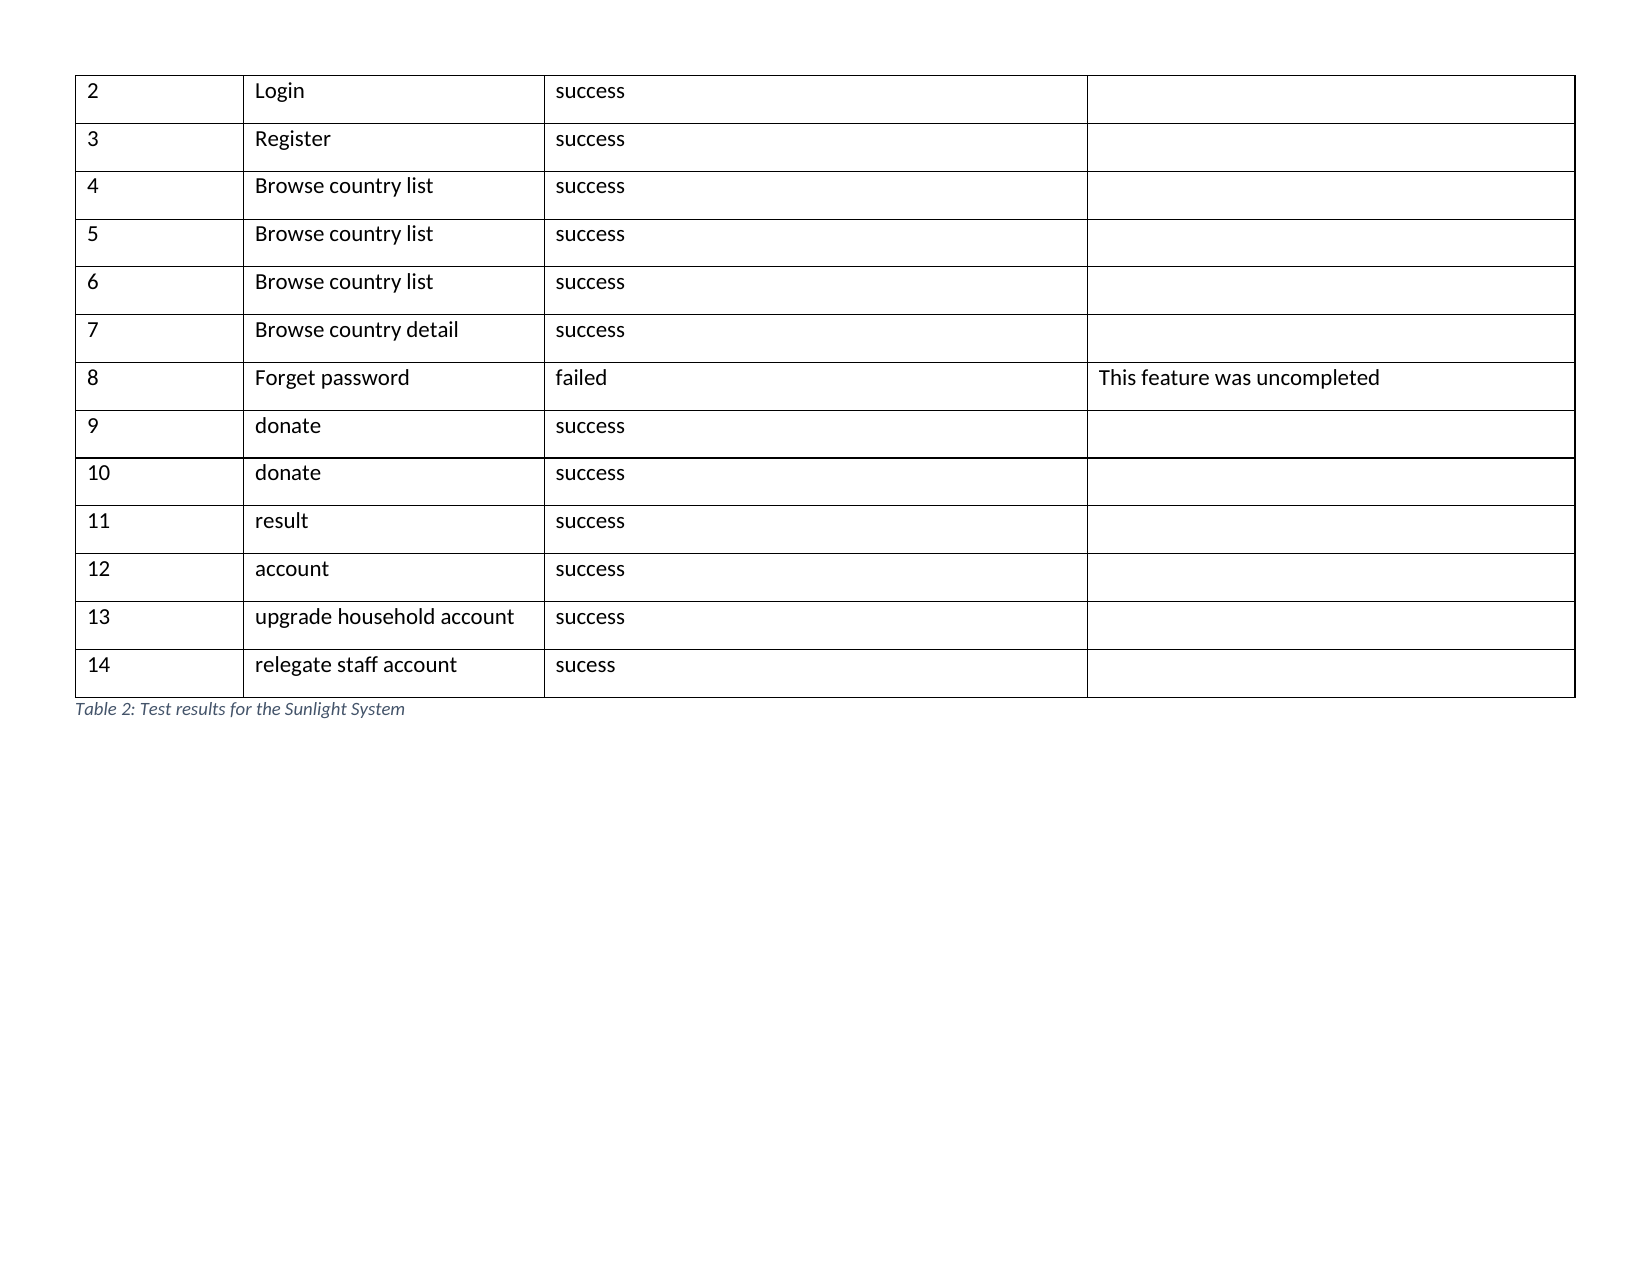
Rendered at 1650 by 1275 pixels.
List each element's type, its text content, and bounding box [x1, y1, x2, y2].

table_cell This feature was uncompleted [1088, 363, 1574, 410]
table_cell 4 [76, 172, 243, 218]
table_cell success [545, 506, 1087, 553]
text Table 2: Test results for the Sunlight System [75, 698, 1575, 721]
table_cell 13 [76, 602, 243, 649]
table_cell Login [244, 76, 544, 123]
table_cell 10 [76, 459, 243, 505]
table_cell success [545, 411, 1087, 457]
table_cell [1088, 650, 1574, 697]
table_cell [1088, 506, 1574, 553]
table_cell donate [244, 411, 544, 457]
table_cell [1088, 76, 1574, 123]
table_cell 2 [76, 76, 243, 123]
table_cell sucess [545, 650, 1087, 697]
table_cell donate [244, 459, 544, 505]
table_cell account [244, 554, 544, 601]
table_cell 9 [76, 411, 243, 457]
table_cell 14 [76, 650, 243, 697]
table_cell relegate staff account [244, 650, 544, 697]
table_cell success [545, 76, 1087, 123]
table_cell success [545, 554, 1087, 601]
table_cell 6 [76, 267, 243, 314]
table_cell Browse country list [244, 172, 544, 218]
table_cell success [545, 172, 1087, 218]
table_cell 12 [76, 554, 243, 601]
table_cell failed [545, 363, 1087, 410]
table_cell [1088, 267, 1574, 314]
table_cell success [545, 220, 1087, 266]
table_cell 11 [76, 506, 243, 553]
table_cell [1088, 220, 1574, 266]
table_cell success [545, 602, 1087, 649]
table_cell Browse country detail [244, 315, 544, 362]
table_cell success [545, 315, 1087, 362]
table_cell [1088, 554, 1574, 601]
table_cell [1088, 124, 1574, 171]
table_cell [1088, 315, 1574, 362]
table_cell [1088, 411, 1574, 457]
table_cell Forget password [244, 363, 544, 410]
table_cell Register [244, 124, 544, 171]
table_cell success [545, 267, 1087, 314]
table_cell success [545, 459, 1087, 505]
table_cell 8 [76, 363, 243, 410]
table_cell Browse country list [244, 220, 544, 266]
table_cell Browse country list [244, 267, 544, 314]
table_cell 5 [76, 220, 243, 266]
table_cell [1088, 602, 1574, 649]
table_cell success [545, 124, 1087, 171]
table_cell 3 [76, 124, 243, 171]
table_cell 7 [76, 315, 243, 362]
table_cell upgrade household account [244, 602, 544, 649]
table_cell result [244, 506, 544, 553]
table_cell [1088, 459, 1574, 505]
table_cell [1088, 172, 1574, 218]
